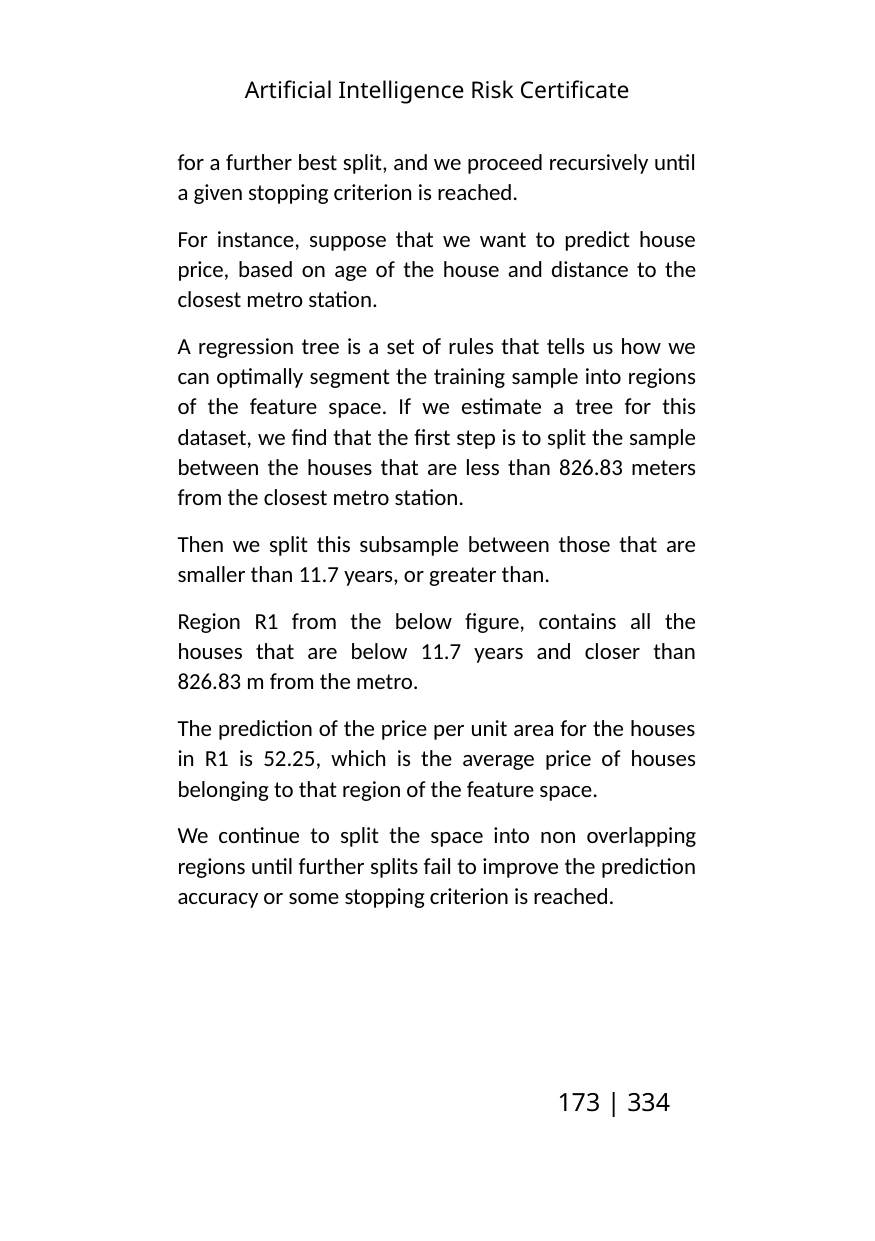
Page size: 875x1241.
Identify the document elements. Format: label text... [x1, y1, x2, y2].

text Then we split this subsample between those that are smaller than 11.7 years, or greater than. [177, 530, 697, 588]
text Region R1 from the below figure, contains all the houses that are below 11.7 years and closer than 826.83 m from the metro. [177, 607, 697, 695]
text A regression tree is a set of rules that tells us how we can optimally segment the training sample into regions of the feature space. If we estimate a tree for this dataset, we find that the first step is to split the sample between the houses that are less than 826.83 meters from the closest metro station. [177, 332, 697, 511]
text The prediction of the price per unit area for the houses in R1 is 52.25, which is the average price of houses belonging to that region of the feature space. [177, 714, 697, 803]
text For instance, suppose that we want to predict house price, based on age of the house and distance to the closest metro station. [177, 225, 697, 313]
text We continue to split the space into non overlapping regions until further splits fail to improve the prediction accuracy or some stopping criterion is reached. [177, 822, 697, 910]
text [177, 148, 697, 206]
